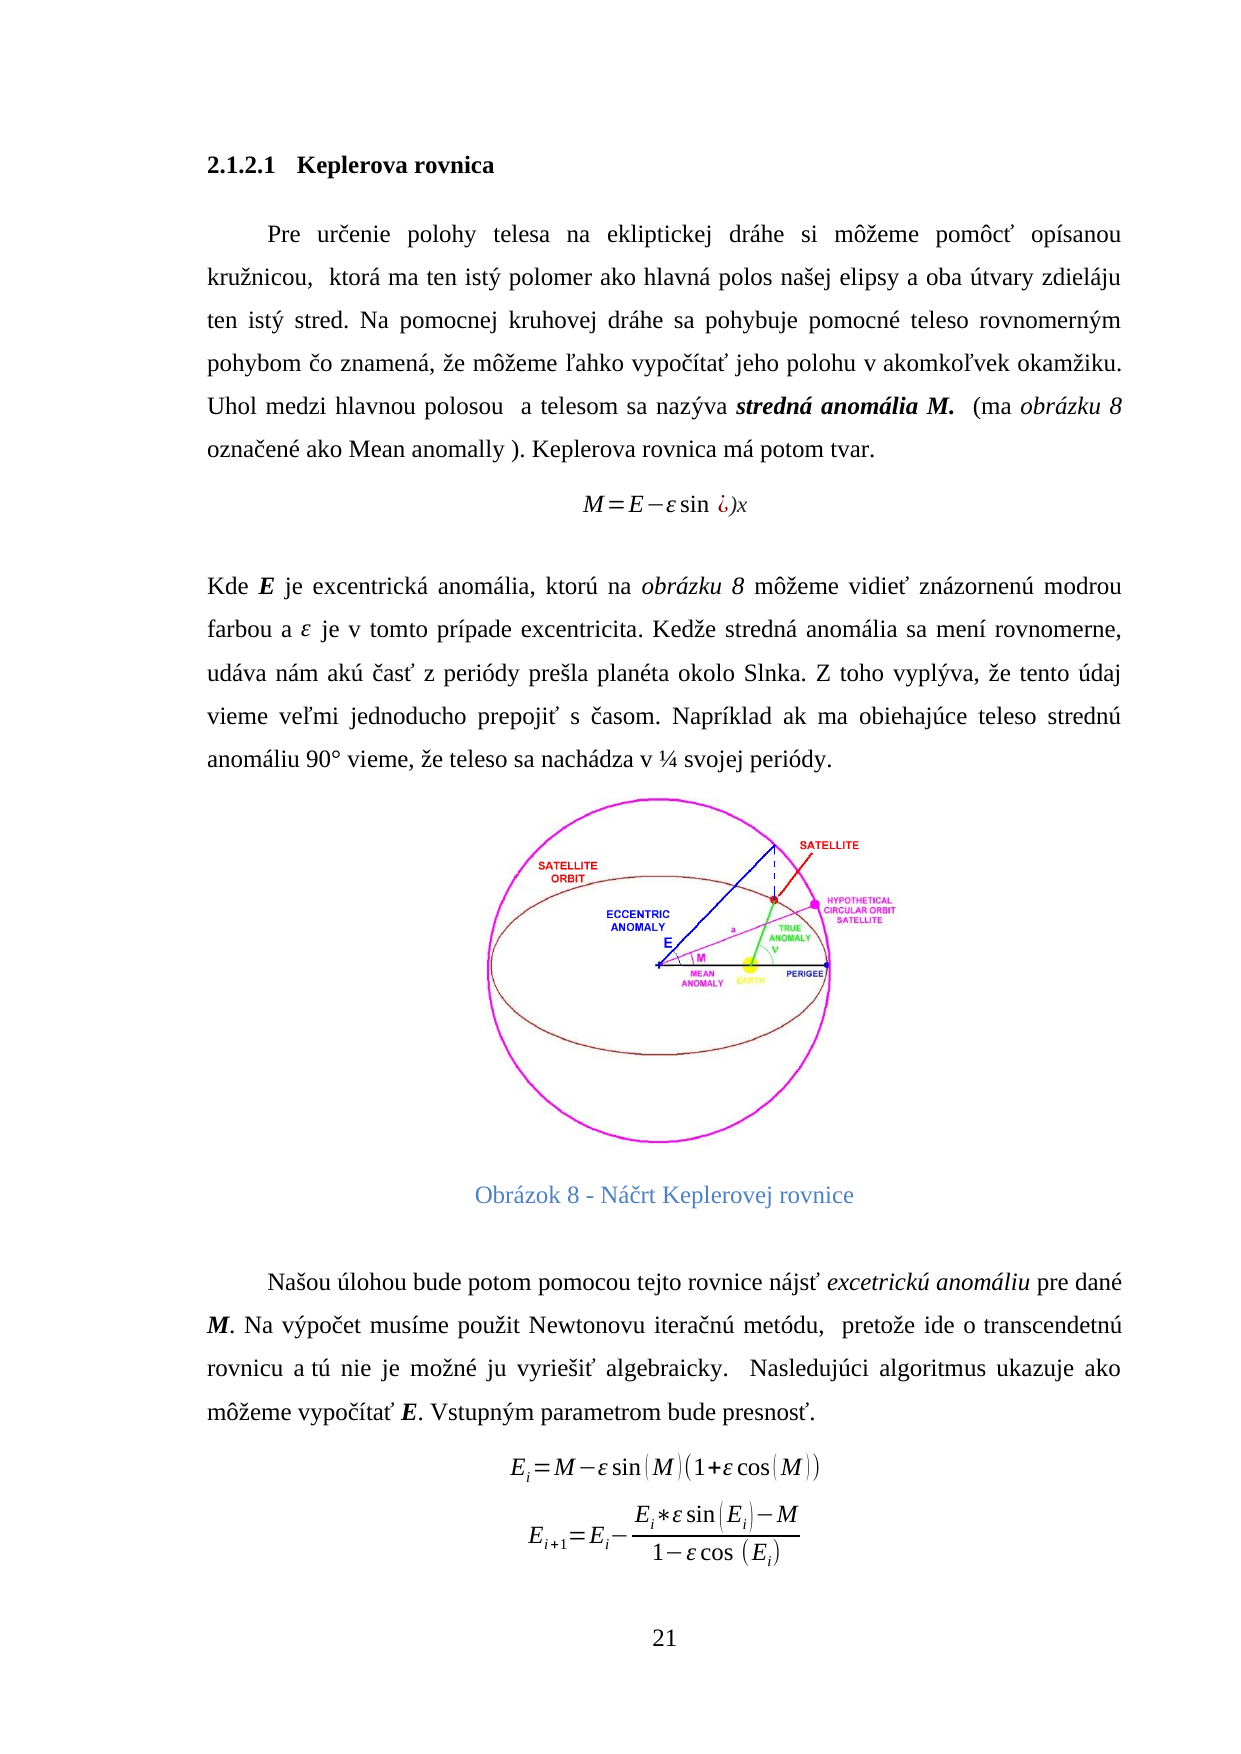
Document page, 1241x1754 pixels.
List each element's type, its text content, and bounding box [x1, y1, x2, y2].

text )x [207, 490, 1122, 519]
text Našou úlohou bude potom pomocou tejto rovnice nájsť excetrickú anomáliu pre dané M. Na výpočet musíme použit Newtonovu iteračnú metódu, pretože ide o transcendetnú rovnicu a tú nie je možné ju vyriešiť algebraicky. Nasledujúci algoritmus ukazuje ako môžeme vypočítať E. Vstupným parametrom bude presnosť. [207, 1267, 1122, 1425]
picture [409, 787, 920, 1152]
text Pre určenie polohy telesa na ekliptickej dráhe si môžeme pomôcť opísanou kružnicou, ktorá ma ten istý polomer ako hlavná polos našej elipsy a oba útvary zdieláju ten istý stred. Na pomocnej kruhovej dráhe sa pohybuje pomocné teleso rovnomerným pohybom čo znamená, že môžeme ľahko vypočítať jeho polohu v akomkoľvek okamžiku. Uhol medzi hlavnou polosou a telesom sa nazýva stredná anomália M. (ma obrázku 8 označené ako Mean anomally ). Keplerova rovnica má potom tvar. [207, 219, 1122, 463]
subtitle Keplerova rovnica [207, 151, 1122, 179]
text Kde E je excentrická anomália, ktorú na obrázku 8 môžeme vidieť znázornenú modrou farbou a je v tomto prípade excentricita. Kedže stredná anomália sa mení rovnomerne, udáva nám akú časť z periódy prešla planéta okolo Slnka. Z toho vyplýva, že tento údaj vieme veľmi jednoducho prepojiť s časom. Napríklad ak ma obiehajúce teleso strednú anomáliu 90° vieme, že teleso sa nachádza v ¼ svojej periódy. [207, 571, 1122, 773]
